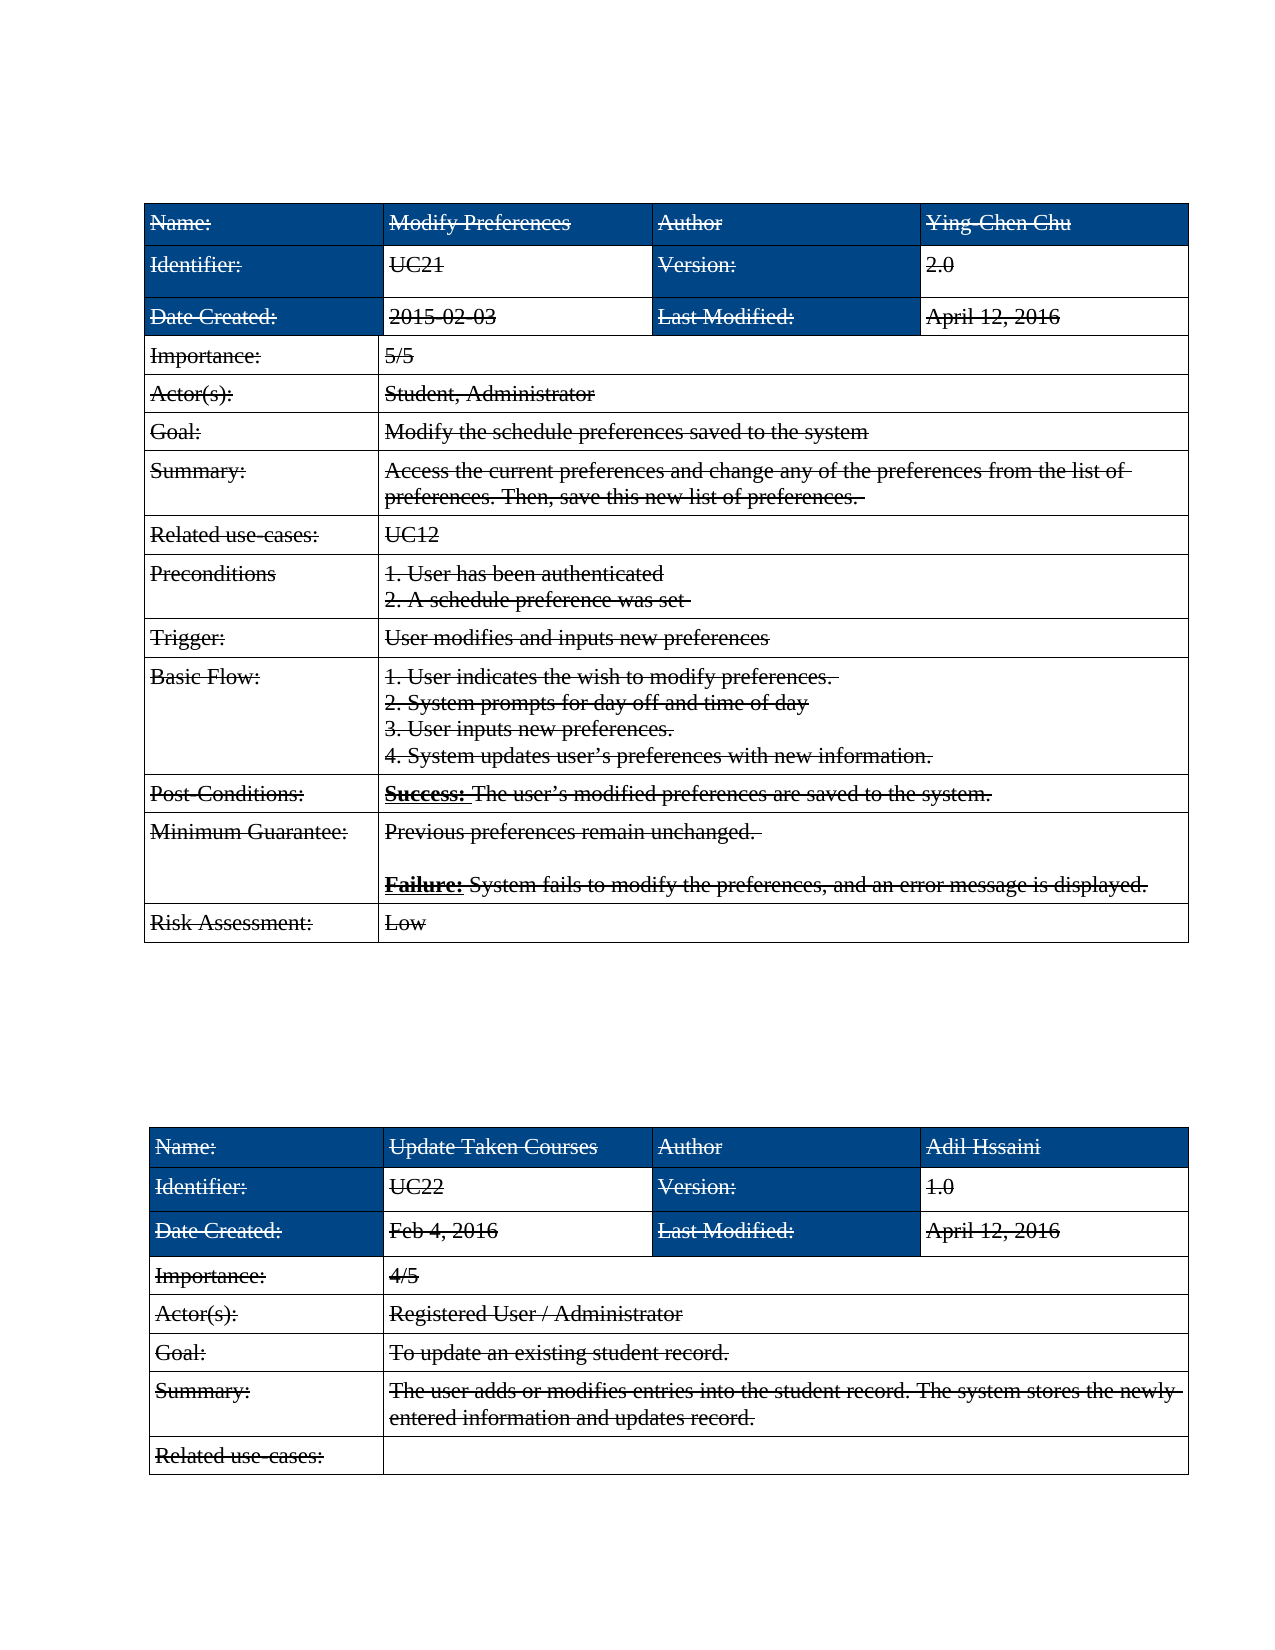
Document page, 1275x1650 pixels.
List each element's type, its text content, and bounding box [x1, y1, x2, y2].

table_cell Feb 4, 2016 [384, 1212, 652, 1256]
table_cell Last Modified: [653, 298, 920, 335]
table_cell Date Created: [150, 1212, 383, 1256]
table_cell Previous preferences remain unchanged. Failure: System fails to modify the preferences, and an error message is displayed. [379, 813, 1188, 903]
table_cell April 12, 2016 [921, 1212, 1188, 1256]
table_cell Minimum Guarantee: [145, 813, 378, 903]
table_cell Date Created: [145, 298, 383, 335]
table_cell UC21 [384, 246, 652, 297]
table_cell Low [379, 904, 1188, 942]
table_cell Registered User / Administrator [384, 1295, 1188, 1333]
table_cell Risk Assessment: [145, 904, 378, 942]
table_cell [384, 1437, 1188, 1474]
table_cell 1. User has been authenticated 2. A schedule preference was set [379, 555, 1188, 618]
table_cell 1.0 [921, 1168, 1188, 1211]
table_cell Actor(s): [145, 375, 378, 412]
table_cell Goal: [145, 413, 378, 450]
table_cell Trigger: [145, 619, 378, 656]
table_cell 4/5 [384, 1257, 1188, 1294]
table_header Update Taken Courses [384, 1128, 652, 1167]
table_cell UC12 [379, 516, 1188, 553]
table_cell Version: [653, 1168, 920, 1211]
table_cell 5/5 [379, 336, 1188, 374]
table_cell Modify the schedule preferences saved to the system [379, 413, 1188, 450]
table_cell Importance: [145, 336, 378, 374]
table_cell Related use-cases: [150, 1437, 383, 1474]
table_header Ying-Chen Chu [921, 204, 1188, 245]
table_cell Importance: [150, 1257, 383, 1294]
table_header Adil Hssaini [921, 1128, 1188, 1167]
table_cell Student, Administrator [379, 375, 1188, 412]
table_cell April 12, 2016 [921, 298, 1188, 335]
table_header Author [653, 204, 920, 245]
table_cell UC22 [384, 1168, 652, 1211]
table_cell Version: [653, 246, 920, 297]
table_cell Related use-cases: [145, 516, 378, 553]
table_cell To update an existing student record. [384, 1334, 1188, 1371]
table_header Name: [145, 204, 383, 245]
table_cell Summary: [145, 451, 378, 515]
table_cell Identifier: [150, 1168, 383, 1211]
table_cell Post-Conditions: [145, 775, 378, 812]
table_cell Actor(s): [150, 1295, 383, 1333]
table_cell Goal: [150, 1334, 383, 1371]
table_cell Last Modified: [653, 1212, 920, 1256]
table_cell Preconditions [145, 555, 378, 618]
table_cell 2015-02-03 [384, 298, 652, 335]
table_cell Summary: [150, 1372, 383, 1436]
table_cell Success: The user’s modified preferences are saved to the system. [379, 775, 1188, 812]
table_cell Identifier: [145, 246, 383, 297]
table_cell The user adds or modifies entries into the student record. The system stores the newly entered information and updates record. [384, 1372, 1188, 1436]
table_cell 2.0 [921, 246, 1188, 297]
table_cell Basic Flow: [145, 658, 378, 774]
table_cell 1. User indicates the wish to modify preferences. 2. System prompts for day off and time of day 3. User inputs new preferences. 4. System updates user’s preferences with new information. [379, 658, 1188, 774]
table_header Modify Preferences [384, 204, 652, 245]
table_header Author [653, 1128, 920, 1167]
table_cell User modifies and inputs new preferences [379, 619, 1188, 656]
table_header Name: [150, 1128, 383, 1167]
table_cell Access the current preferences and change any of the preferences from the list of preferences. Then, save this new list of preferences. [379, 451, 1188, 515]
